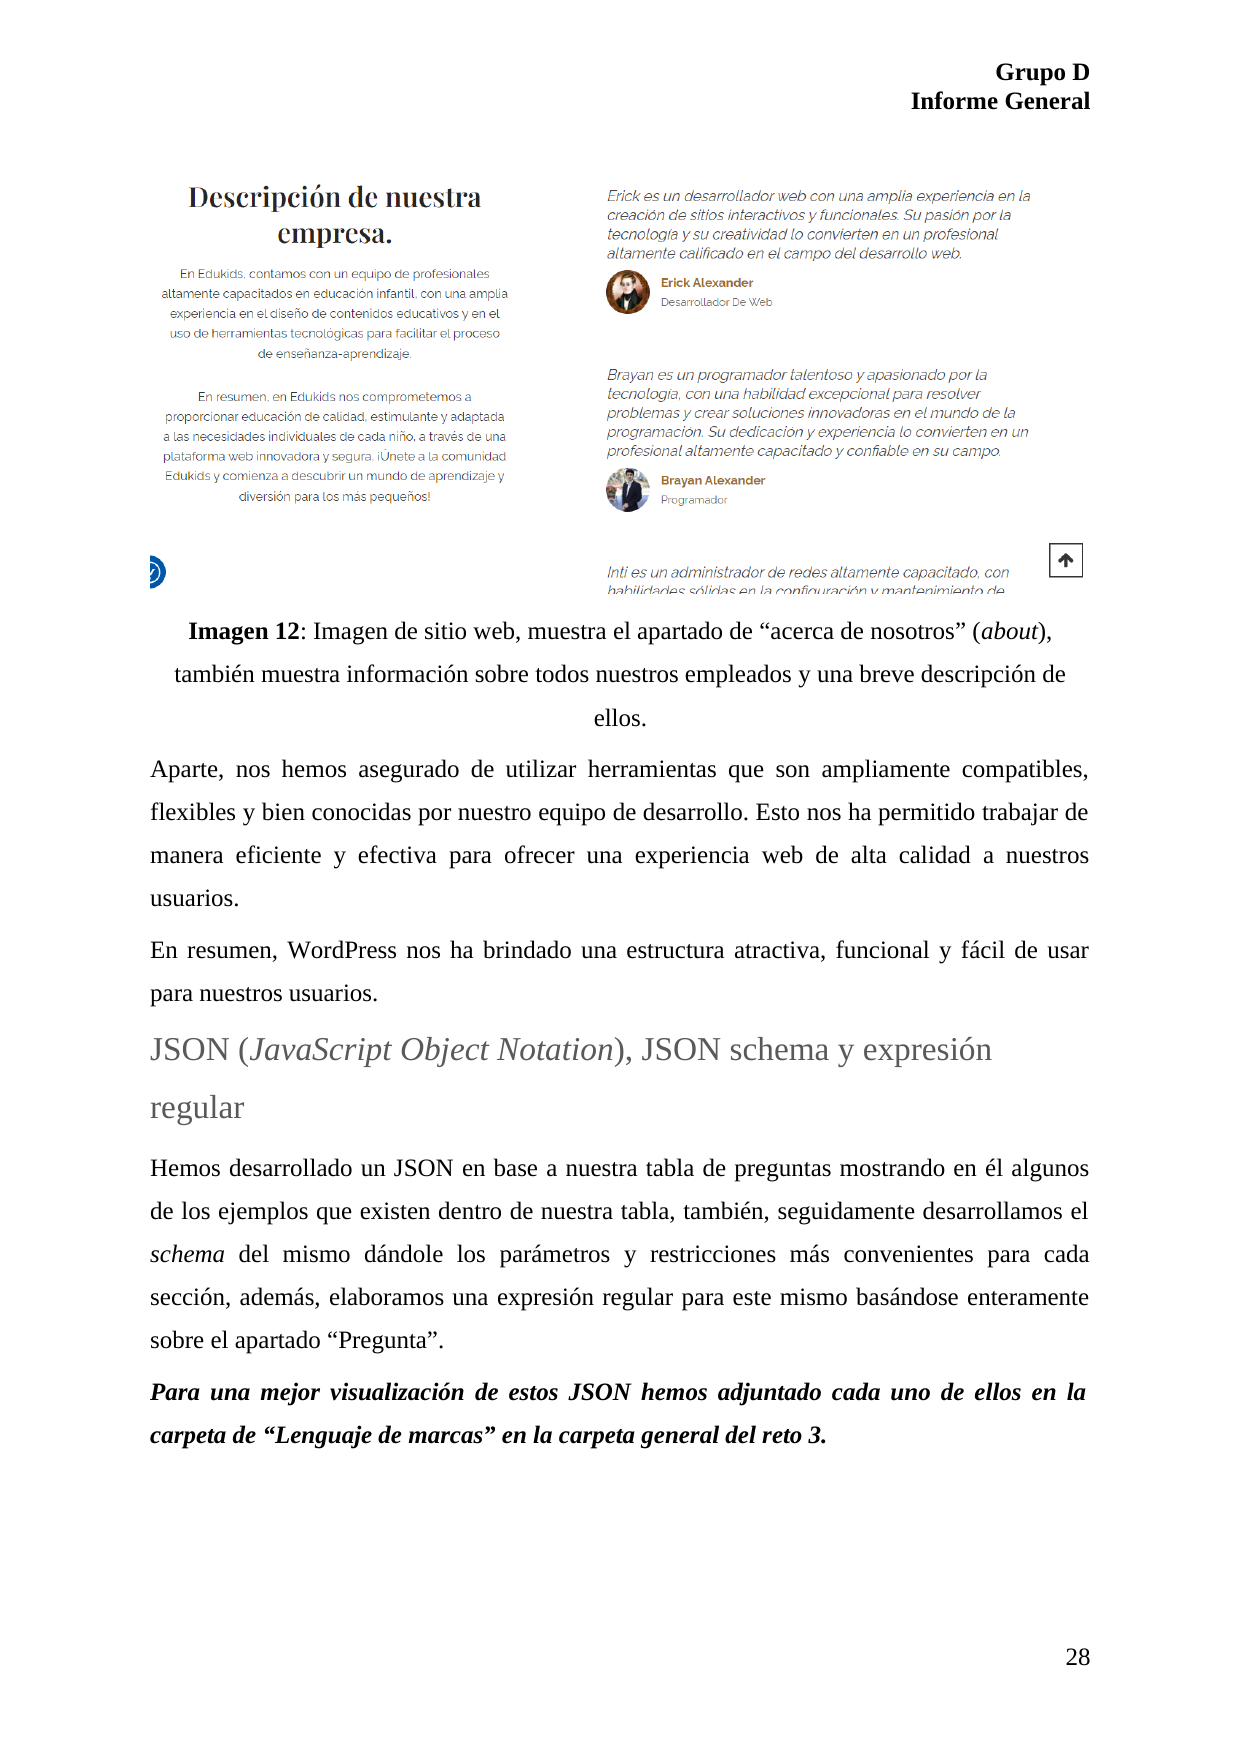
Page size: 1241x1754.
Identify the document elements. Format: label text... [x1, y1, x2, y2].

text Aparte, nos hemos asegurado de utilizar herramientas que son ampliamente compatibles, flexibles y bien conocidas por nuestro equipo de desarrollo. Esto nos ha permitido trabajar de manera eficiente y efectiva para ofrecer una experiencia web de alta calidad a nuestros usuarios. [150, 754, 1090, 912]
subtitle JSON (JavaScript Object Notation), JSON schema y expresión regular [150, 1029, 1090, 1125]
text Hemos desarrollado un JSON en base a nuestra tabla de preguntas mostrando en él algunos de los ejemplos que existen dentro de nuestra tabla, también, seguidamente desarrollamos el schema del mismo dándole los parámetros y restricciones más convenientes para cada sección, además, elaboramos una expresión regular para este mismo basándose enteramente sobre el apartado “Pregunta”. [150, 1153, 1090, 1354]
text En resumen, WordPress nos ha brindado una estructura atractiva, funcional y fácil de usar para nuestros usuarios. [150, 935, 1090, 1007]
picture [150, 150, 1091, 594]
text Imagen 12: Imagen de sitio web, muestra el apartado de “acerca de nosotros” (about), también muestra información sobre todos nuestros empleados y una breve descripción de ellos. [150, 616, 1090, 731]
text Para una mejor visualización de estos JSON hemos adjuntado cada uno de ellos en la carpeta de “Lenguaje de marcas” en la carpeta general del reto 3. [150, 1377, 1090, 1449]
